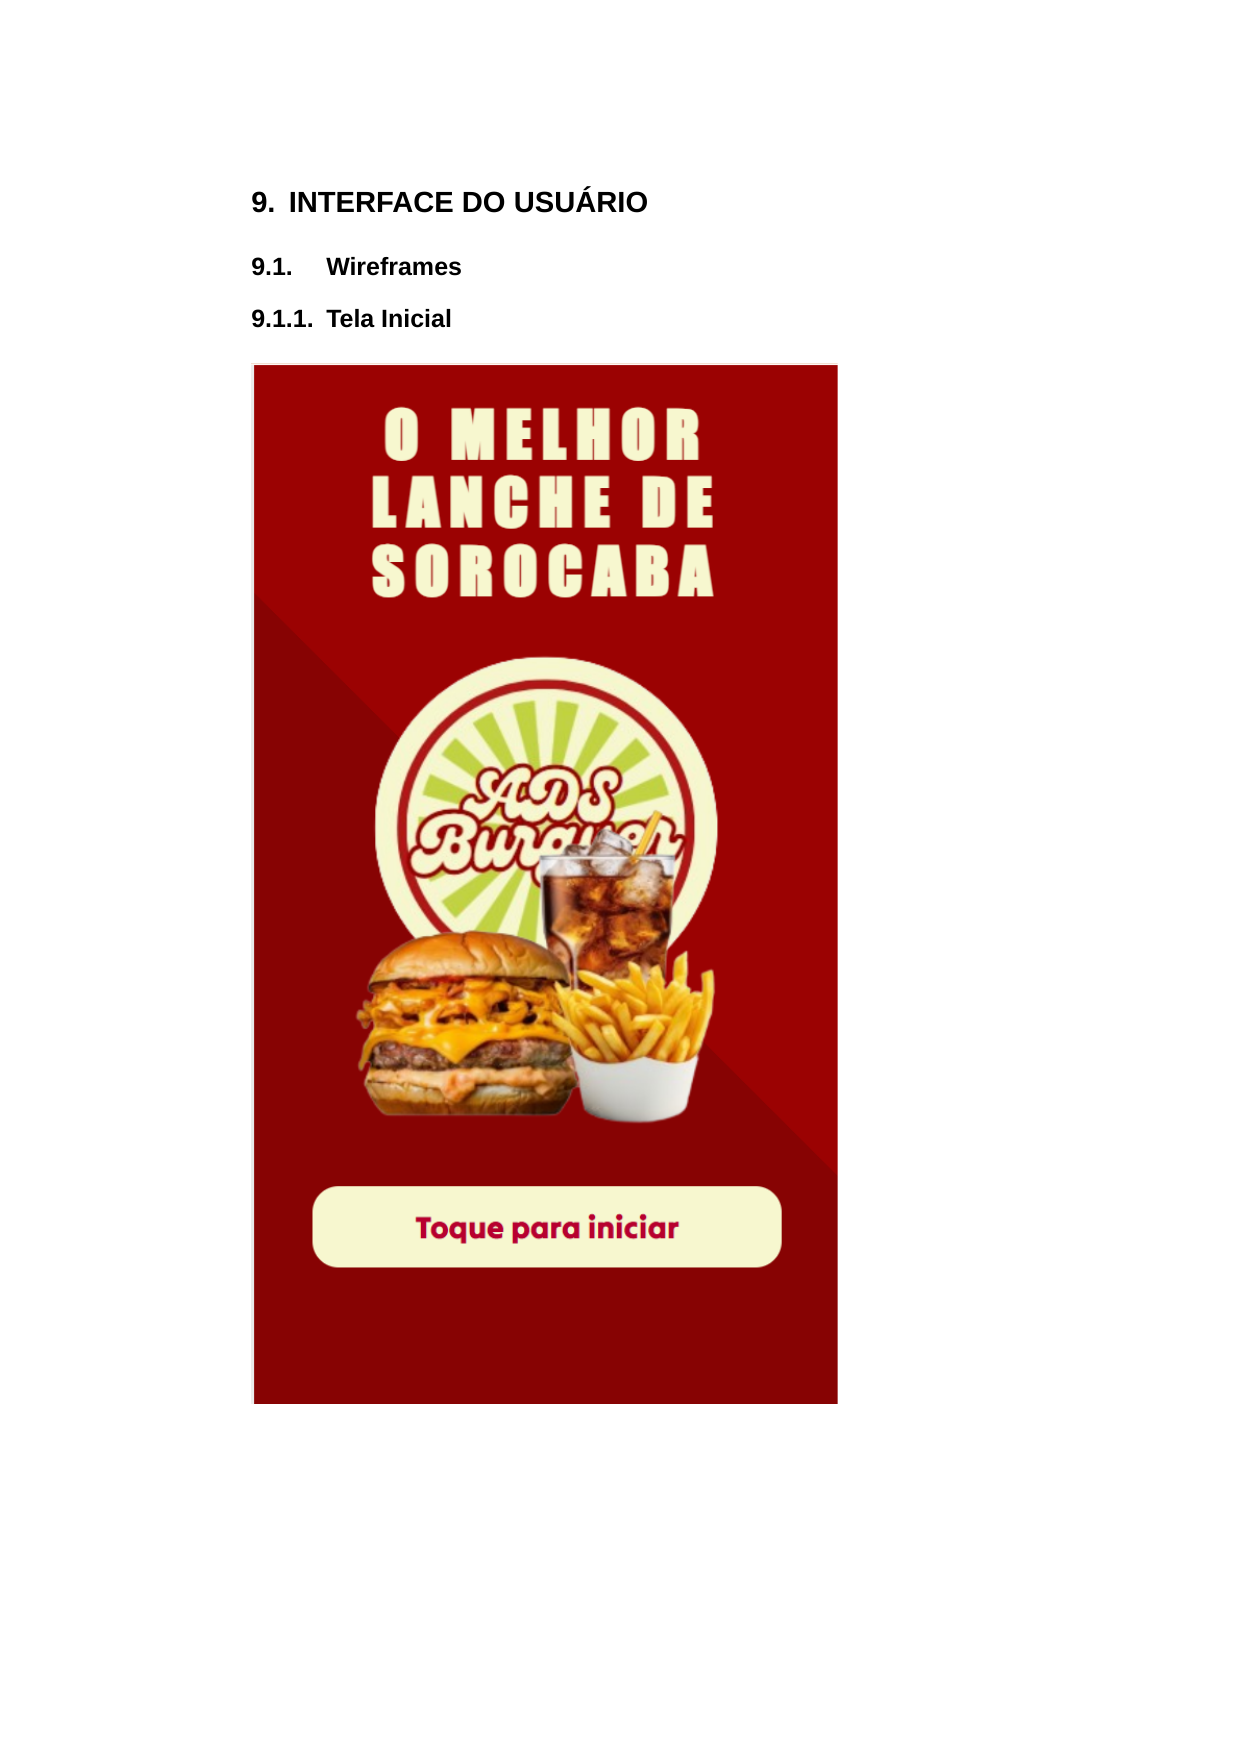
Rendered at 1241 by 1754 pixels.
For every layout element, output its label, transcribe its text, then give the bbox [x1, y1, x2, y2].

subtitle Tela Inicial [251, 303, 1063, 332]
picture [251, 363, 838, 1404]
subtitle INTERFACE DO USUÁRIO [251, 185, 1063, 219]
subtitle Wireframes [251, 252, 1063, 281]
